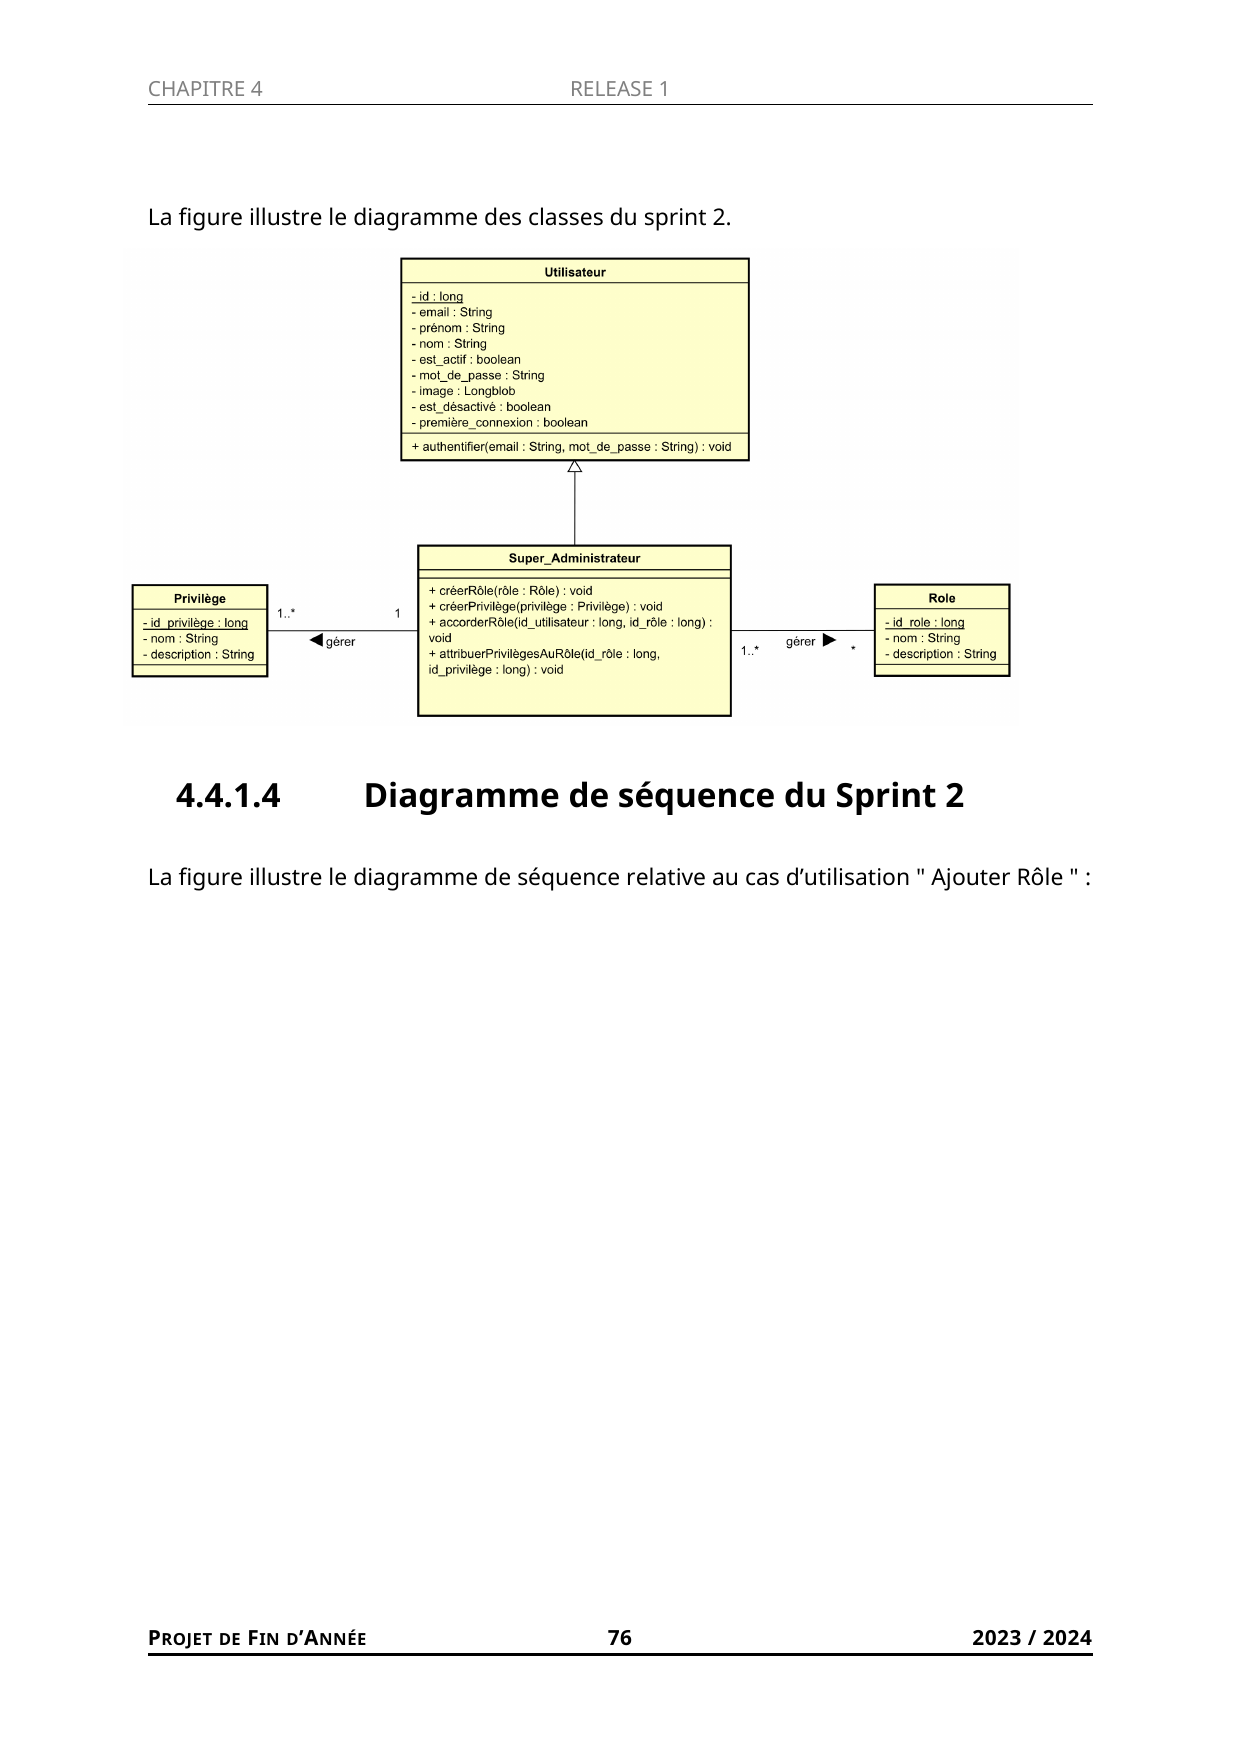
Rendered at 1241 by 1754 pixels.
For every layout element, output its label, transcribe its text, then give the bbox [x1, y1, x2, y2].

text La figure illustre le diagramme de séquence relative au cas d’utilisation " Ajouter Rôle " : [148, 861, 1093, 892]
picture [122, 248, 1019, 726]
list Diagramme de séquence du Sprint 2 [176, 772, 1093, 817]
text La figure illustre le diagramme des classes du sprint 2. [148, 201, 1093, 232]
